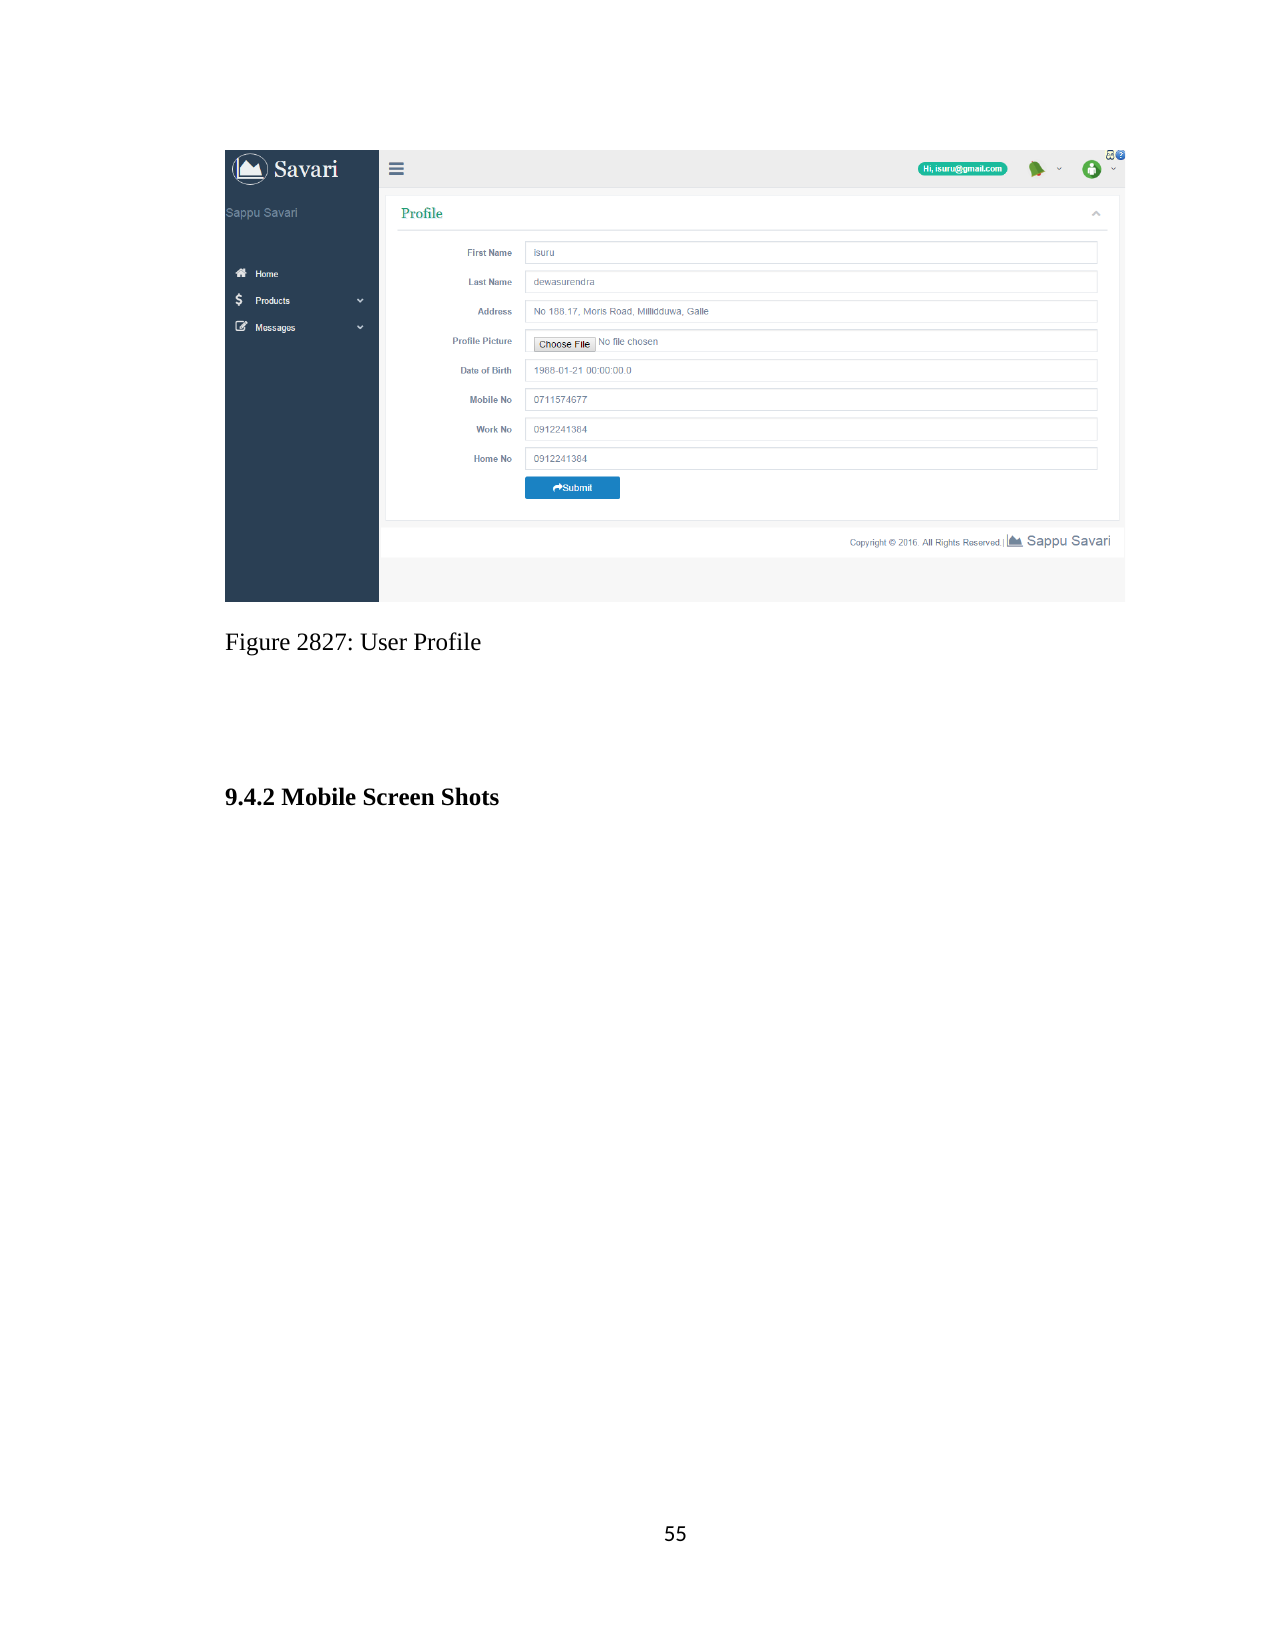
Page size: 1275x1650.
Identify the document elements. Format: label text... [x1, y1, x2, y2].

picture [225, 150, 1125, 602]
text Figure 28: User Profile [225, 627, 1125, 655]
subtitle 9.4.2 Mobile Screen Shots [225, 782, 1125, 811]
